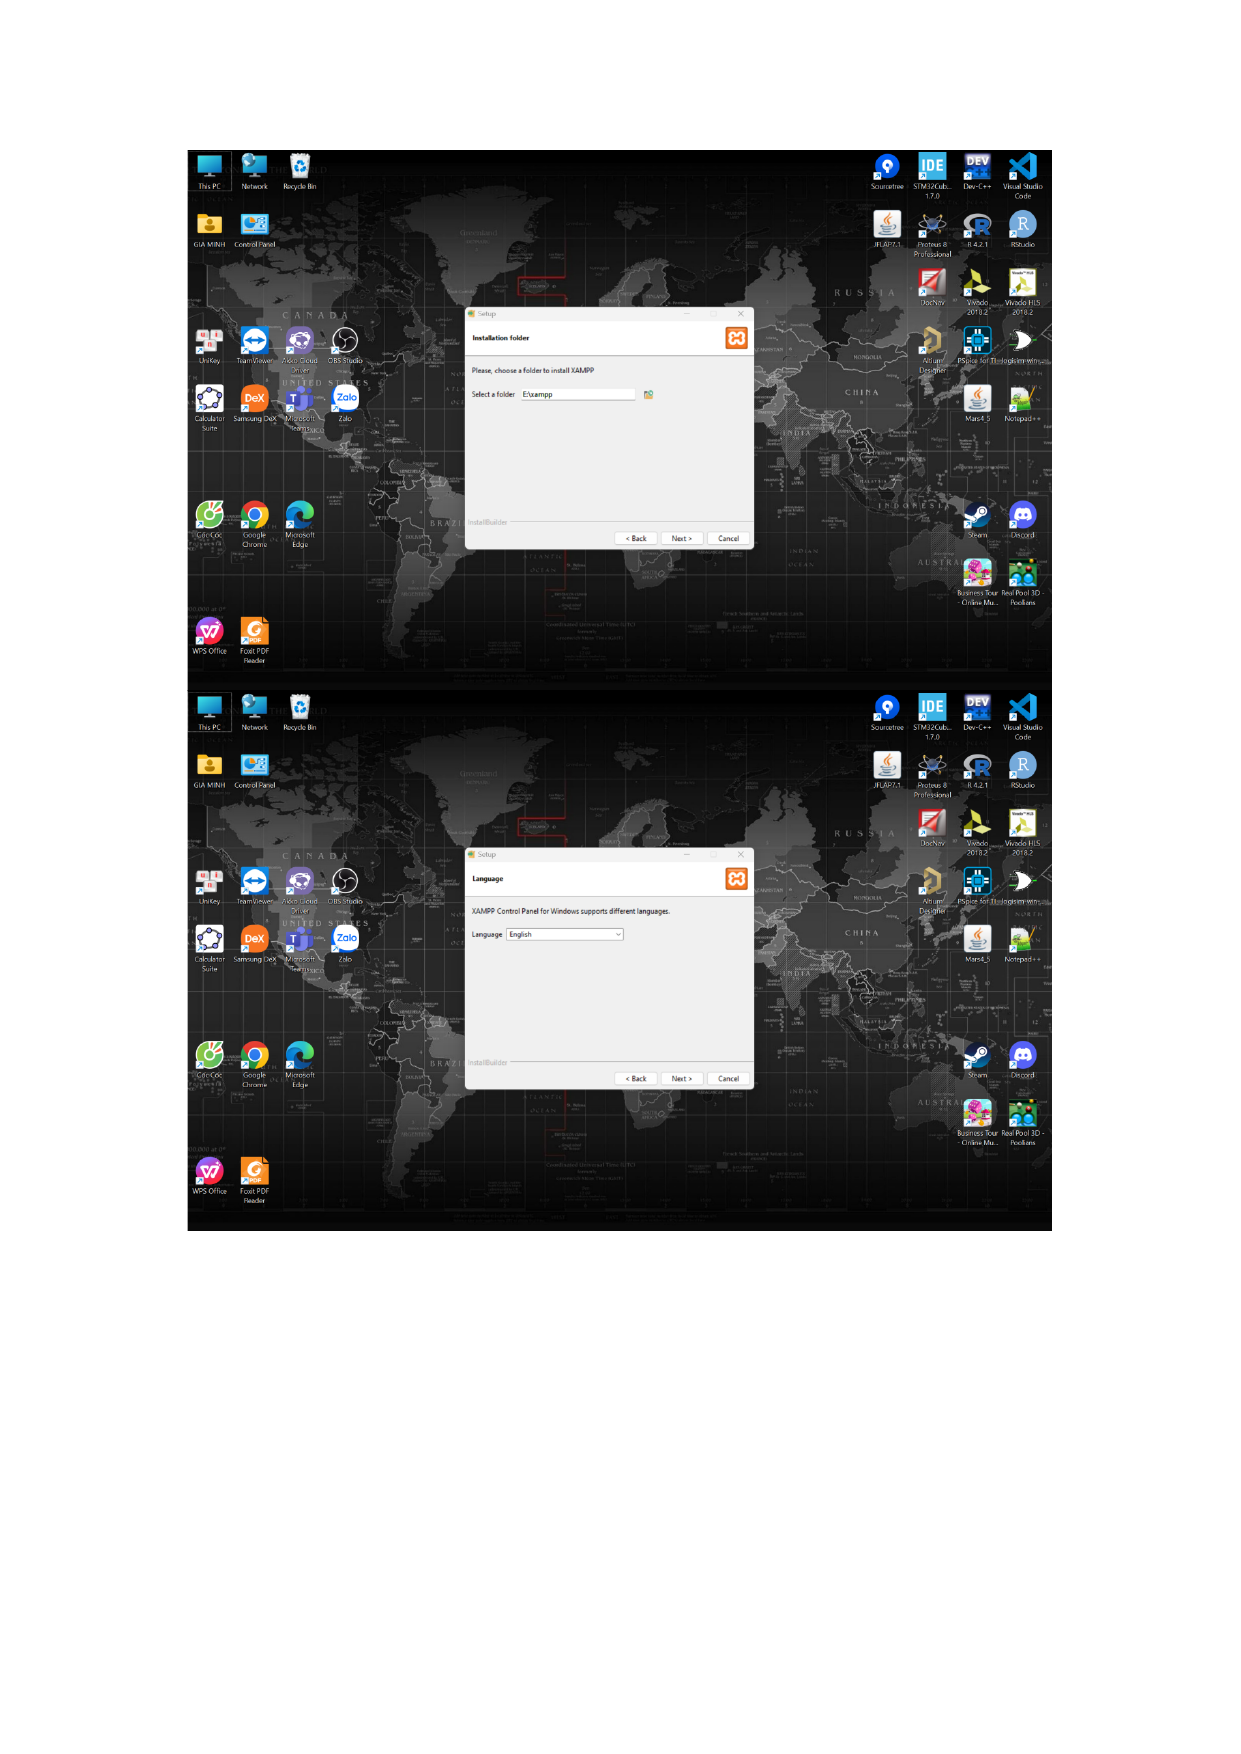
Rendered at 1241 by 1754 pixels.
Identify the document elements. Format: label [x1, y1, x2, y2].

picture [187, 150, 1052, 1231]
